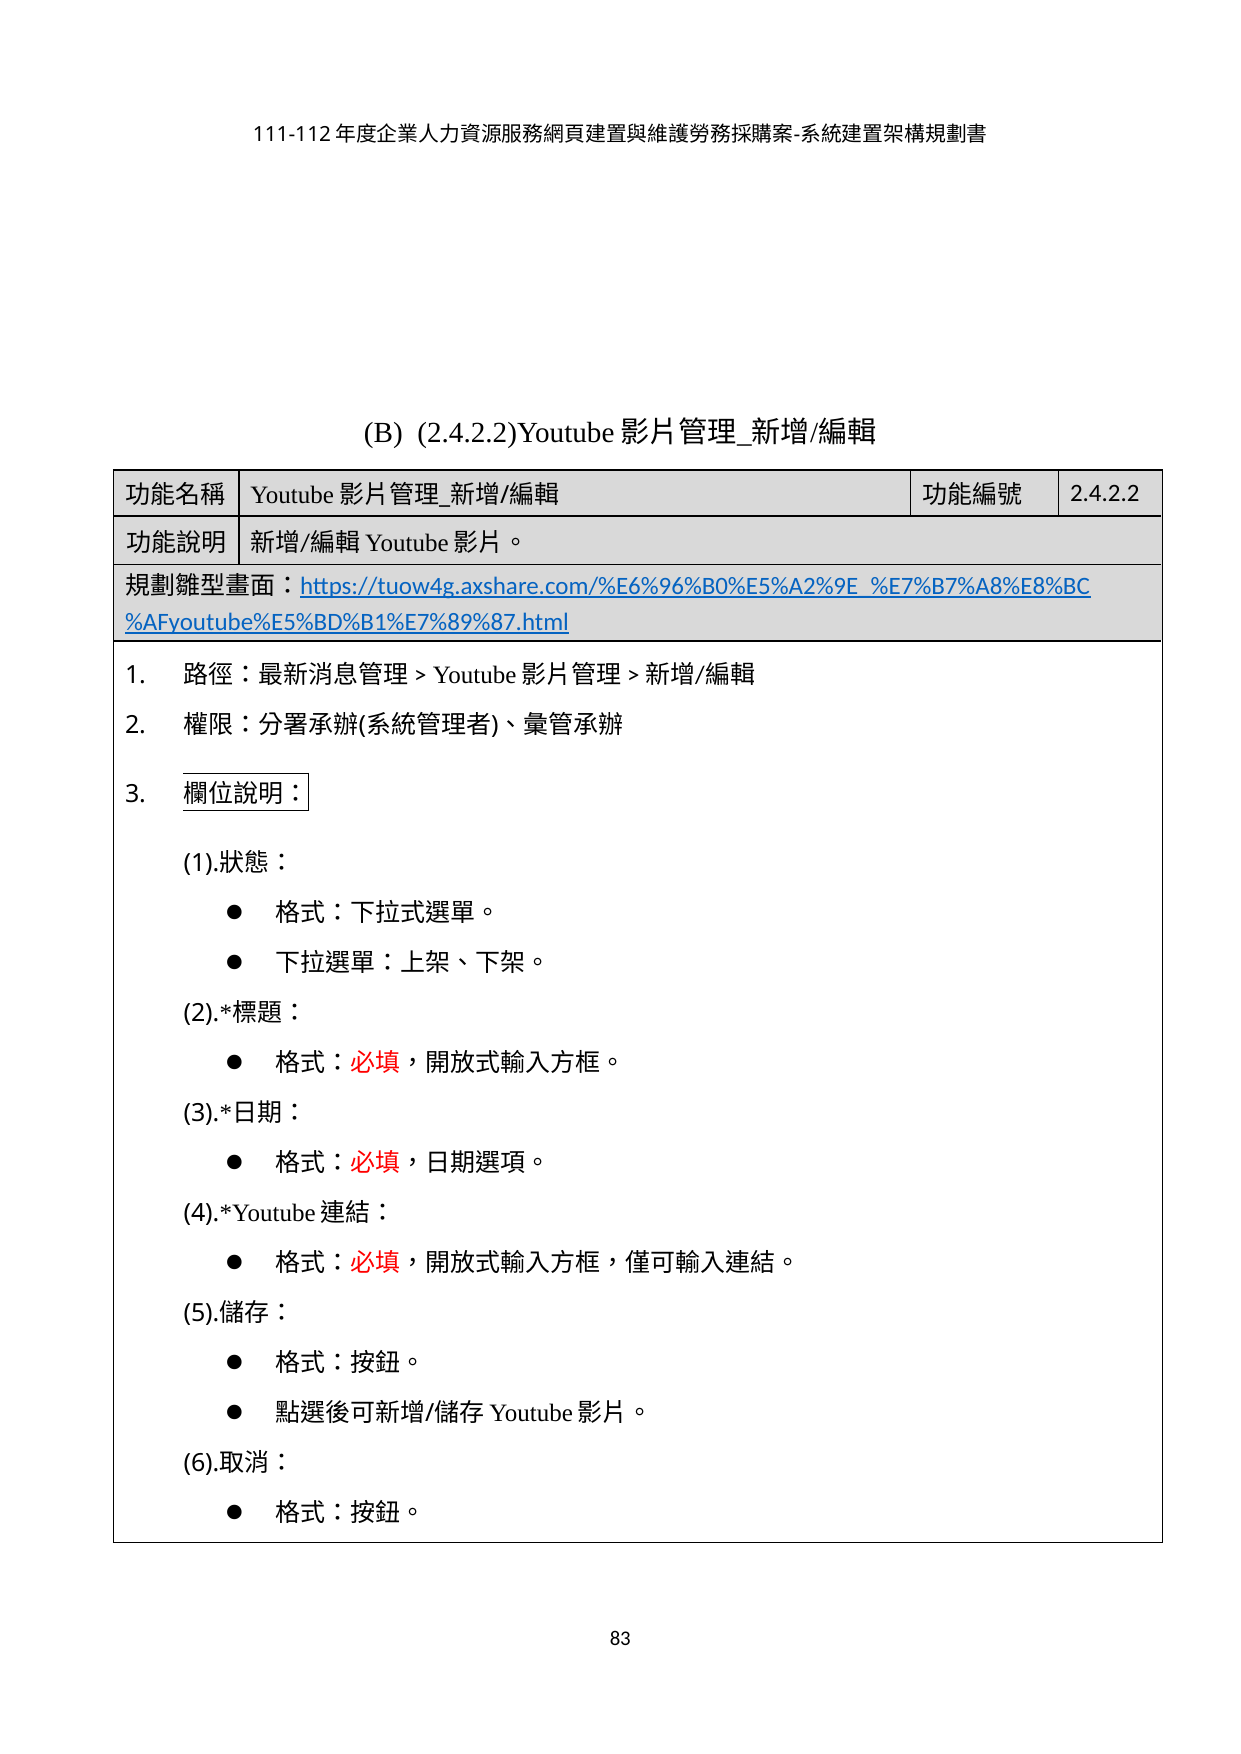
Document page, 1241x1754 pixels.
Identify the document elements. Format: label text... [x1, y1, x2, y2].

table_header 2.4.2.2 [1059, 471, 1162, 515]
table_header 功能名稱 [114, 471, 238, 515]
list (B) (2.4.2.2)Youtube影片管理_新增/編輯 [364, 408, 1053, 451]
table_cell 規劃雛型畫面：https://tuow4g.axshare.com/%E6%96%B0%E5%A2%9E_%E7%B7%A8%E8%BC%AFyoutube%E5%BD%B1%E7%89%87.html [114, 564, 1162, 640]
table_cell 新增/編輯Youtube影片。 [240, 515, 1162, 564]
table_cell 功能說明 [114, 517, 238, 564]
table_header 功能編號 [911, 471, 1058, 515]
table_header Youtube影片管理_新增/編輯 [240, 471, 910, 515]
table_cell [114, 640, 1162, 1542]
